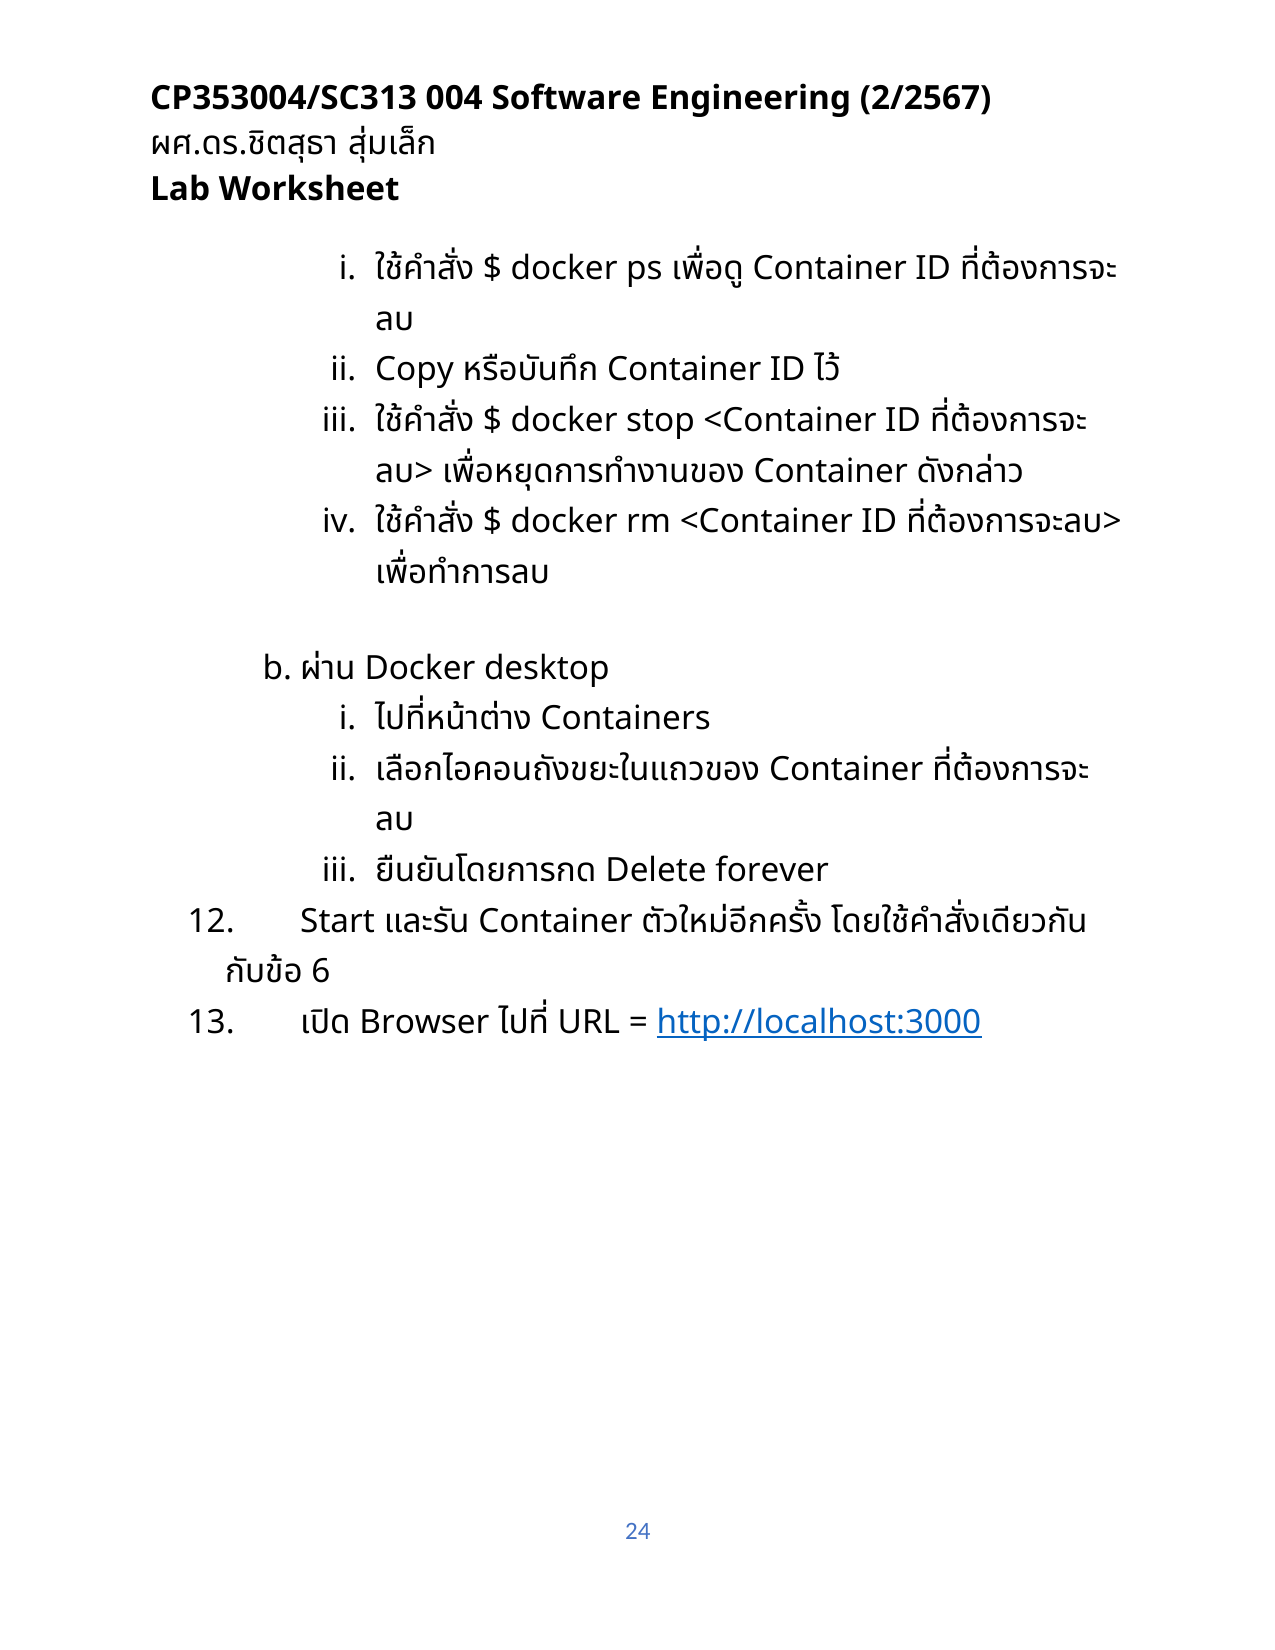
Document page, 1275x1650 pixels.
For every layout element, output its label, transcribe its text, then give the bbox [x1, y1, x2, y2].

list ใช้คำสั่ง $ docker ps เพื่อดู Container ID ที่ต้องการจะลบ [356, 244, 1125, 345]
list Copy หรือบันทึก Container ID ไว้ [356, 345, 1125, 396]
list ไปที่หน้าต่าง Containers [356, 694, 1125, 745]
list เลือกไอคอนถังขยะในแถวของ Container ที่ต้องการจะลบ [356, 745, 1125, 846]
list ผ่าน Docker desktop [262, 643, 1125, 694]
list ใช้คำสั่ง $ docker stop <Container ID ที่ต้องการจะลบ> เพื่อหยุดการทำงานของ Container ดังกล่าว [356, 396, 1125, 497]
list ใช้คำสั่ง $ docker rm <Container ID ที่ต้องการจะลบ> เพื่อทำการลบ [356, 497, 1125, 598]
list Start และรัน Container ตัวใหม่อีกครั้ง โดยใช้คำสั่งเดียวกันกับข้อ 6 [187, 896, 1125, 998]
list เปิด Browser ไปที่ URL = http://localhost:3000 [187, 998, 1125, 1048]
list ยืนยันโดยการกด Delete forever [356, 846, 1125, 896]
